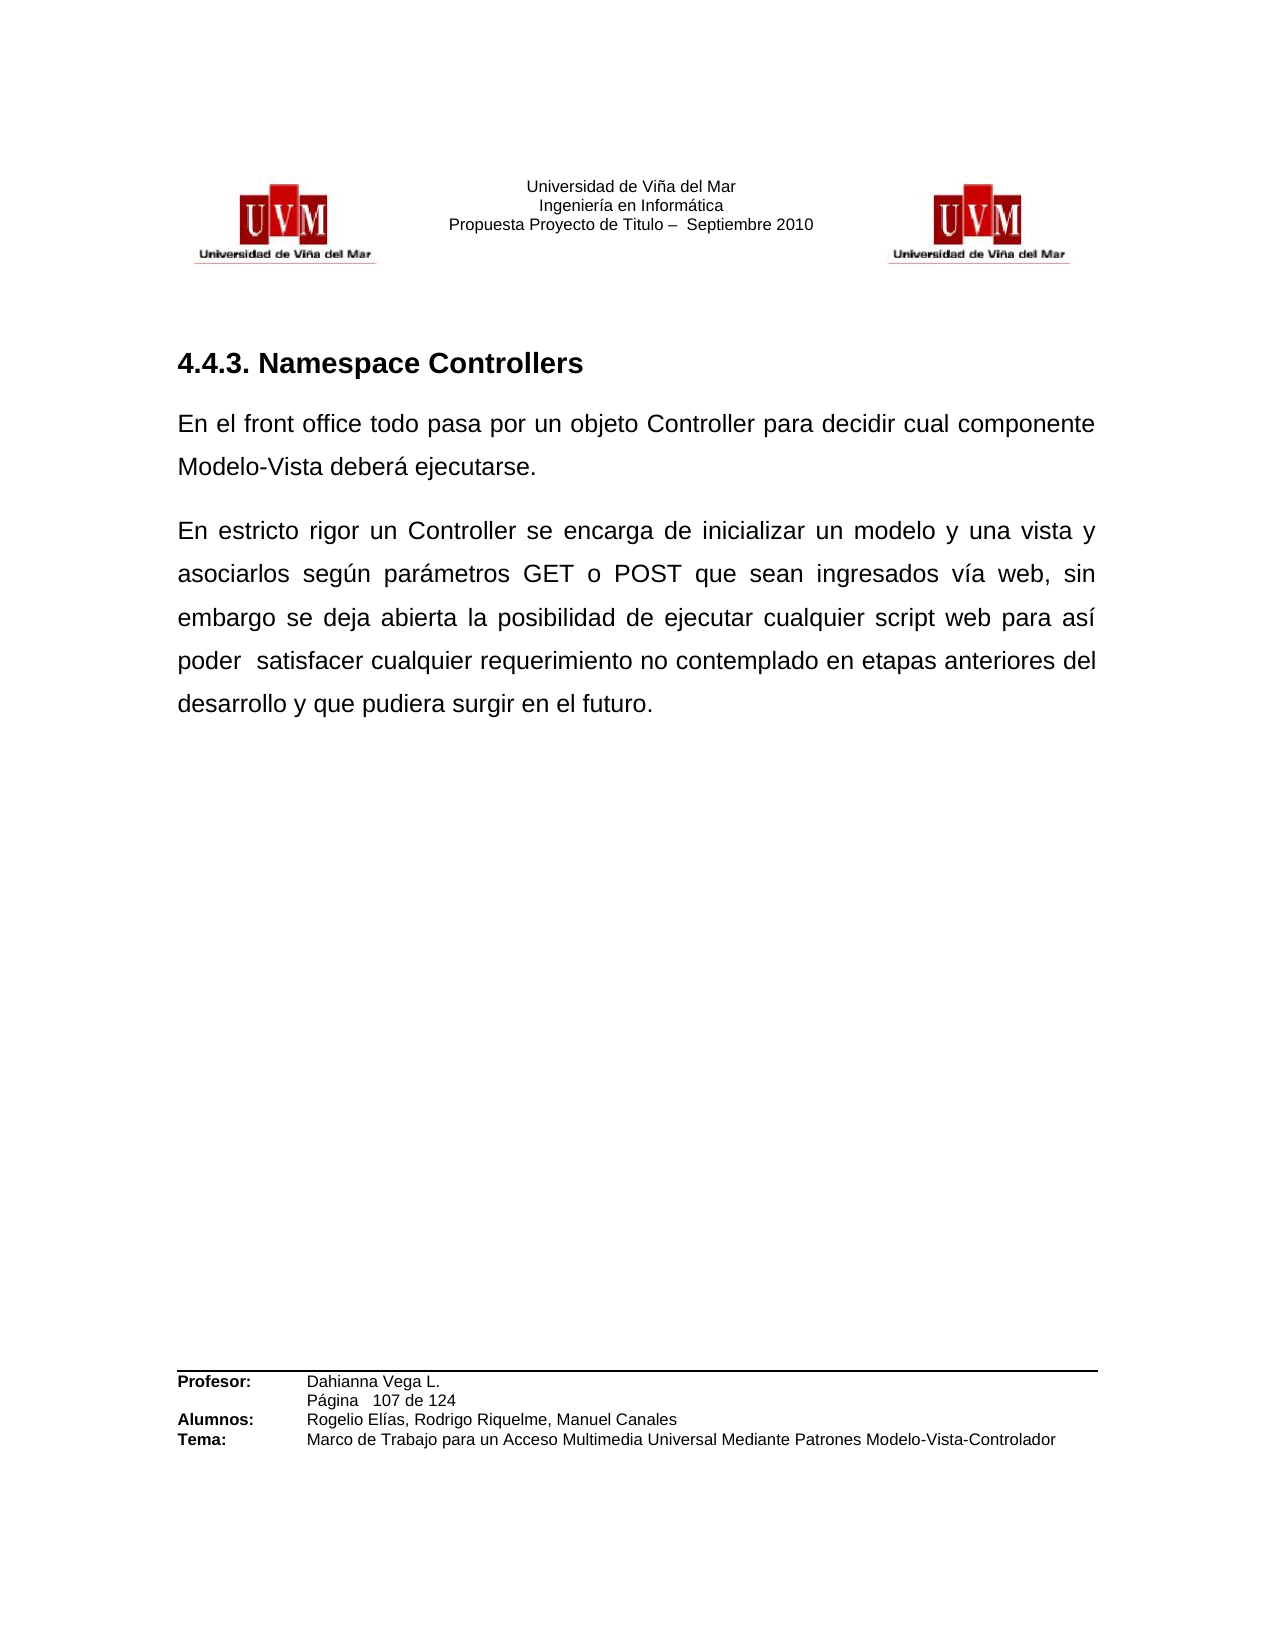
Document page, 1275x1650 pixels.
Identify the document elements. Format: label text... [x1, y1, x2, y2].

subtitle 4.4.3. Namespace Controllers [177, 346, 1098, 380]
text En el front office todo pasa por un objeto Controller para decidir cual componente Modelo-Vista deberá ejecutarse. [177, 409, 1098, 481]
picture [177, 176, 390, 267]
picture [871, 176, 1084, 267]
text En estricto rigor un Controller se encarga de inicializar un modelo y una vista y asociarlos según parámetros GET o POST que sean ingresados vía web, sin embargo se deja abierta la posibilidad de ejecutar cualquier script web para así poder satisfacer cualquier requerimiento no contemplado en etapas anteriores del desarrollo y que pudiera surgir en el futuro. [177, 516, 1098, 717]
